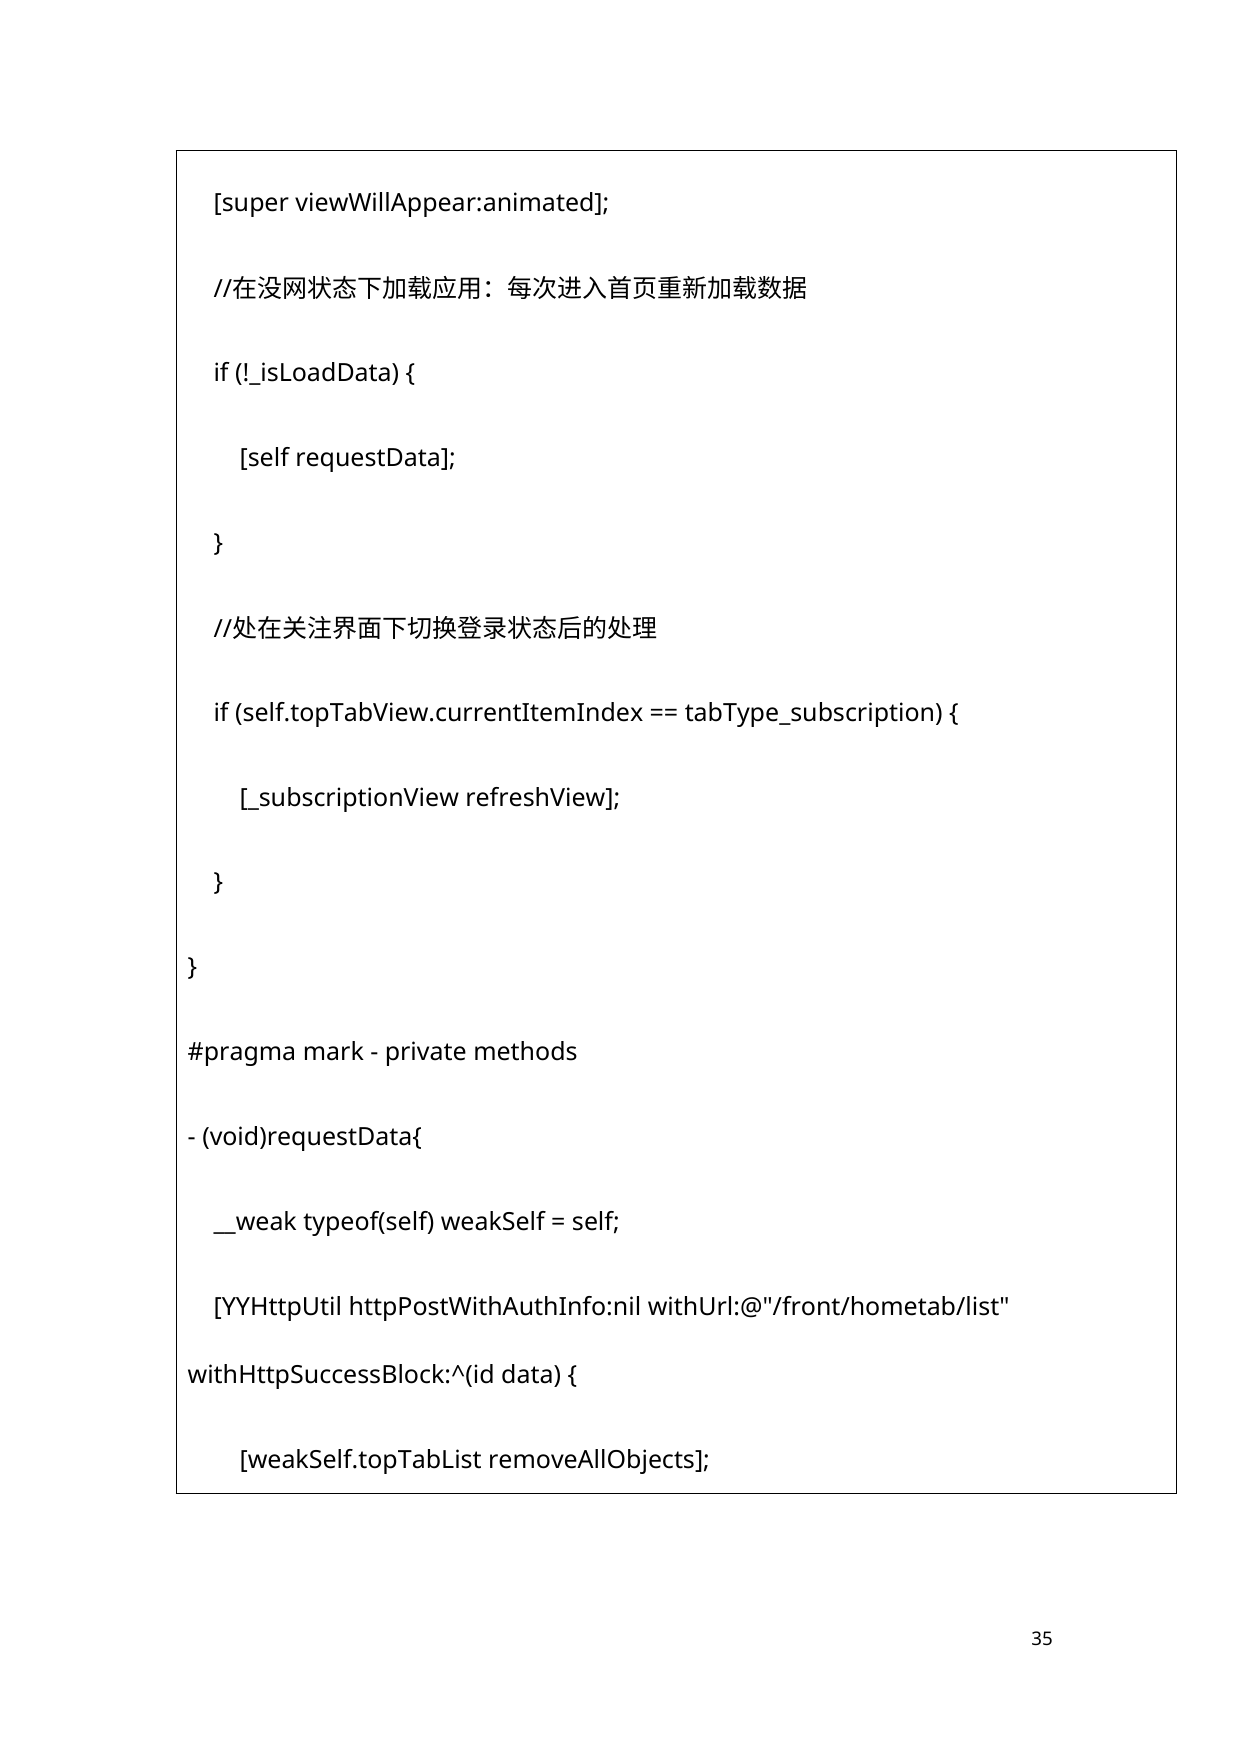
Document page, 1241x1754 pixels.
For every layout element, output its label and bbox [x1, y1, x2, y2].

table_cell [177, 151, 1176, 1492]
